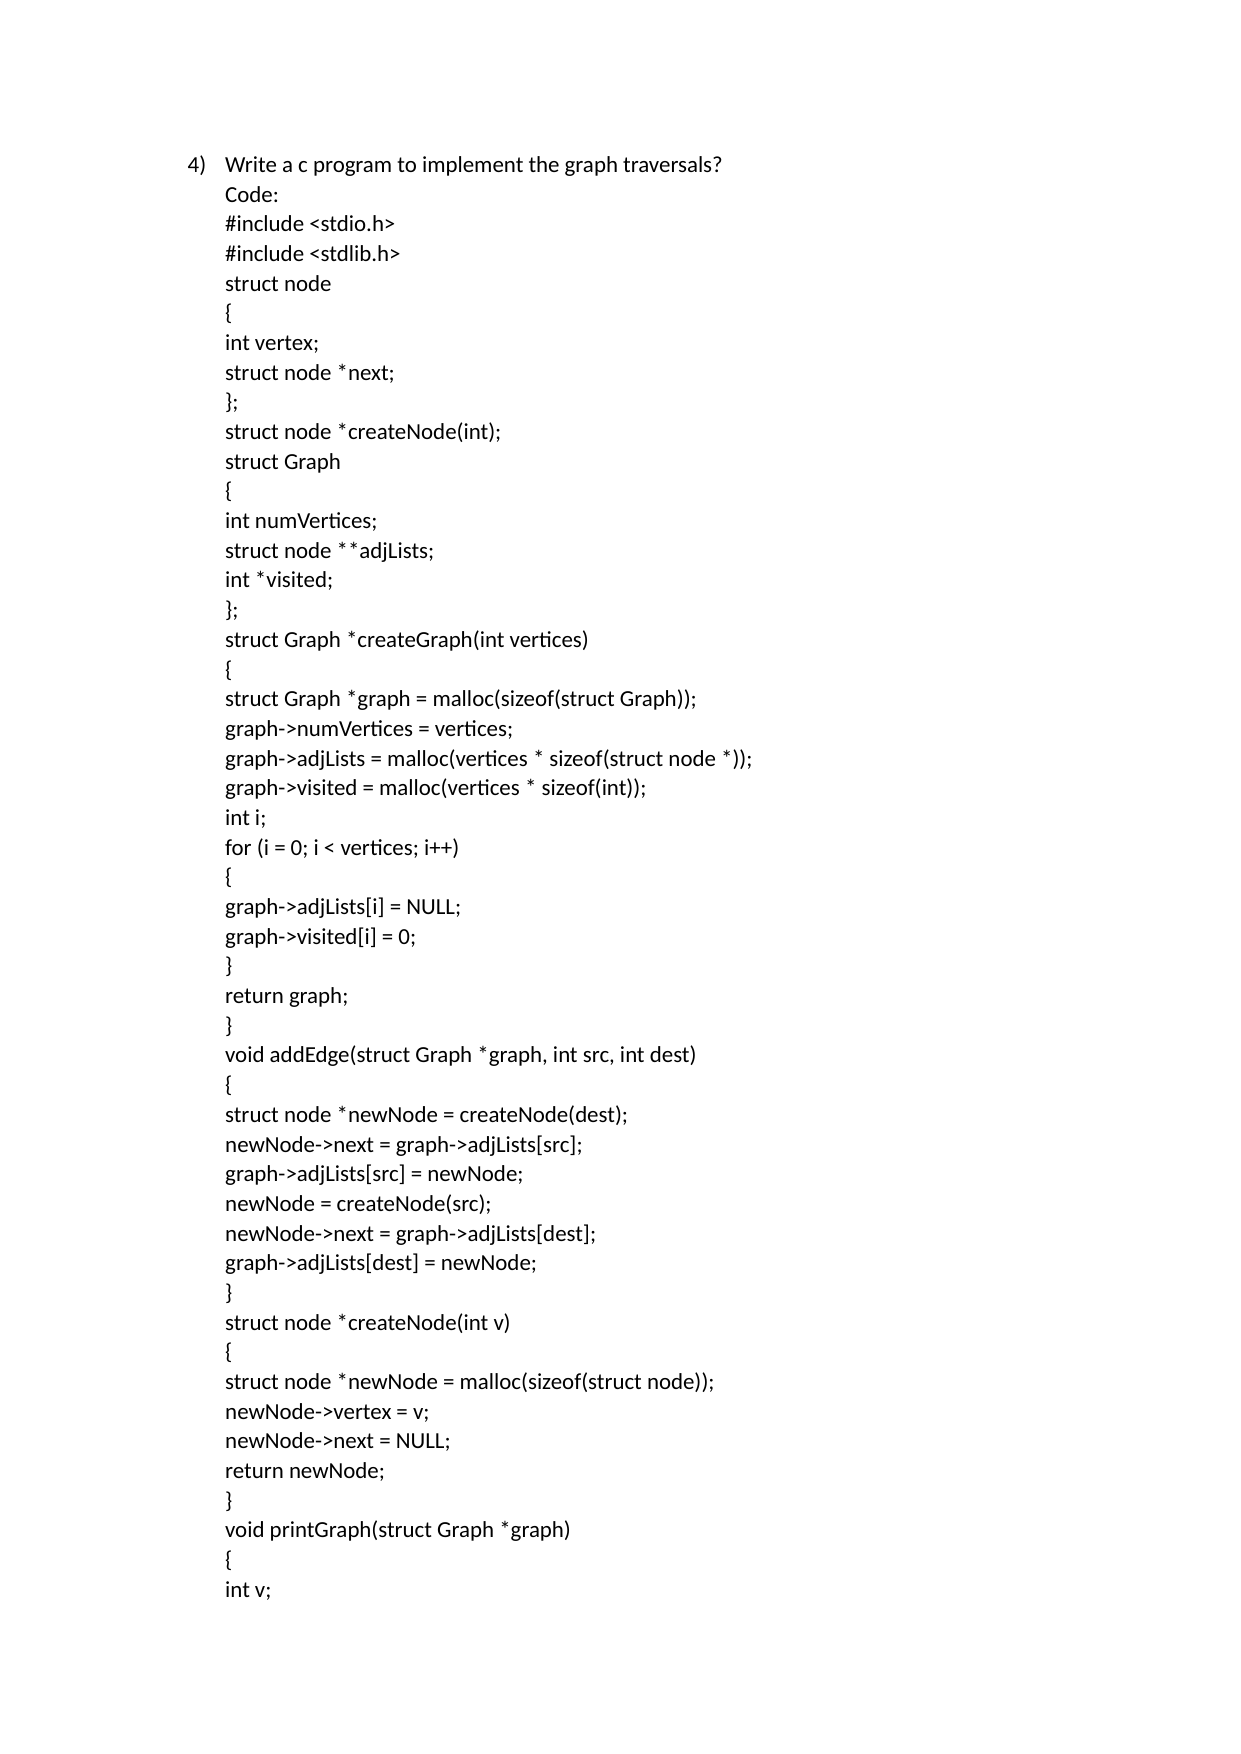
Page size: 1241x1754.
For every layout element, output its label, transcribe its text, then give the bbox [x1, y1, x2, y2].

list { [225, 1337, 1090, 1366]
list }; [225, 595, 1090, 623]
list #include <stdio.h> [225, 209, 1090, 237]
list graph->adjLists = malloc(vertices * sizeof(struct node *)); [225, 744, 1090, 772]
list newNode->next = graph->adjLists[dest]; [225, 1219, 1090, 1247]
list int *visited; [225, 566, 1090, 594]
list }; [225, 387, 1090, 416]
list struct node *next; [225, 358, 1090, 386]
list Write a c program to implement the graph traversals? [187, 150, 1090, 178]
list int numVertices; [225, 506, 1090, 534]
list graph->adjLists[dest] = newNode; [225, 1248, 1090, 1276]
list graph->adjLists[src] = newNode; [225, 1159, 1090, 1187]
list { [225, 1545, 1090, 1573]
list Code: [225, 180, 1090, 208]
list } [225, 1278, 1090, 1306]
list void printGraph(struct Graph *graph) [225, 1516, 1090, 1544]
list #include <stdlib.h> [225, 239, 1090, 267]
list graph->numVertices = vertices; [225, 714, 1090, 742]
list struct node *newNode = malloc(sizeof(struct node)); [225, 1367, 1090, 1395]
list int i; [225, 803, 1090, 831]
list newNode = createNode(src); [225, 1189, 1090, 1217]
list { [225, 655, 1090, 683]
list void addEdge(struct Graph *graph, int src, int dest) [225, 1041, 1090, 1069]
list int v; [225, 1575, 1090, 1603]
list { [225, 862, 1090, 891]
list struct Graph *createGraph(int vertices) [225, 625, 1090, 653]
list return newNode; [225, 1456, 1090, 1484]
list { [225, 298, 1090, 326]
list } [225, 1486, 1090, 1514]
list graph->adjLists[i] = NULL; [225, 892, 1090, 920]
list for (i = 0; i < vertices; i++) [225, 833, 1090, 861]
list { [225, 1070, 1090, 1098]
list } [225, 1011, 1090, 1039]
list struct Graph [225, 447, 1090, 475]
list struct node *newNode = createNode(dest); [225, 1100, 1090, 1128]
list struct node **adjLists; [225, 536, 1090, 564]
list graph->visited = malloc(vertices * sizeof(int)); [225, 773, 1090, 801]
list } [225, 952, 1090, 979]
list newNode->next = NULL; [225, 1427, 1090, 1454]
list struct node *createNode(int v) [225, 1308, 1090, 1336]
list newNode->vertex = v; [225, 1397, 1090, 1425]
list return graph; [225, 981, 1090, 1009]
list struct Graph *graph = malloc(sizeof(struct Graph)); [225, 684, 1090, 712]
list newNode->next = graph->adjLists[src]; [225, 1130, 1090, 1158]
list { [225, 477, 1090, 504]
list int vertex; [225, 328, 1090, 356]
list struct node *createNode(int); [225, 417, 1090, 445]
list graph->visited[i] = 0; [225, 922, 1090, 950]
list struct node [225, 269, 1090, 297]
